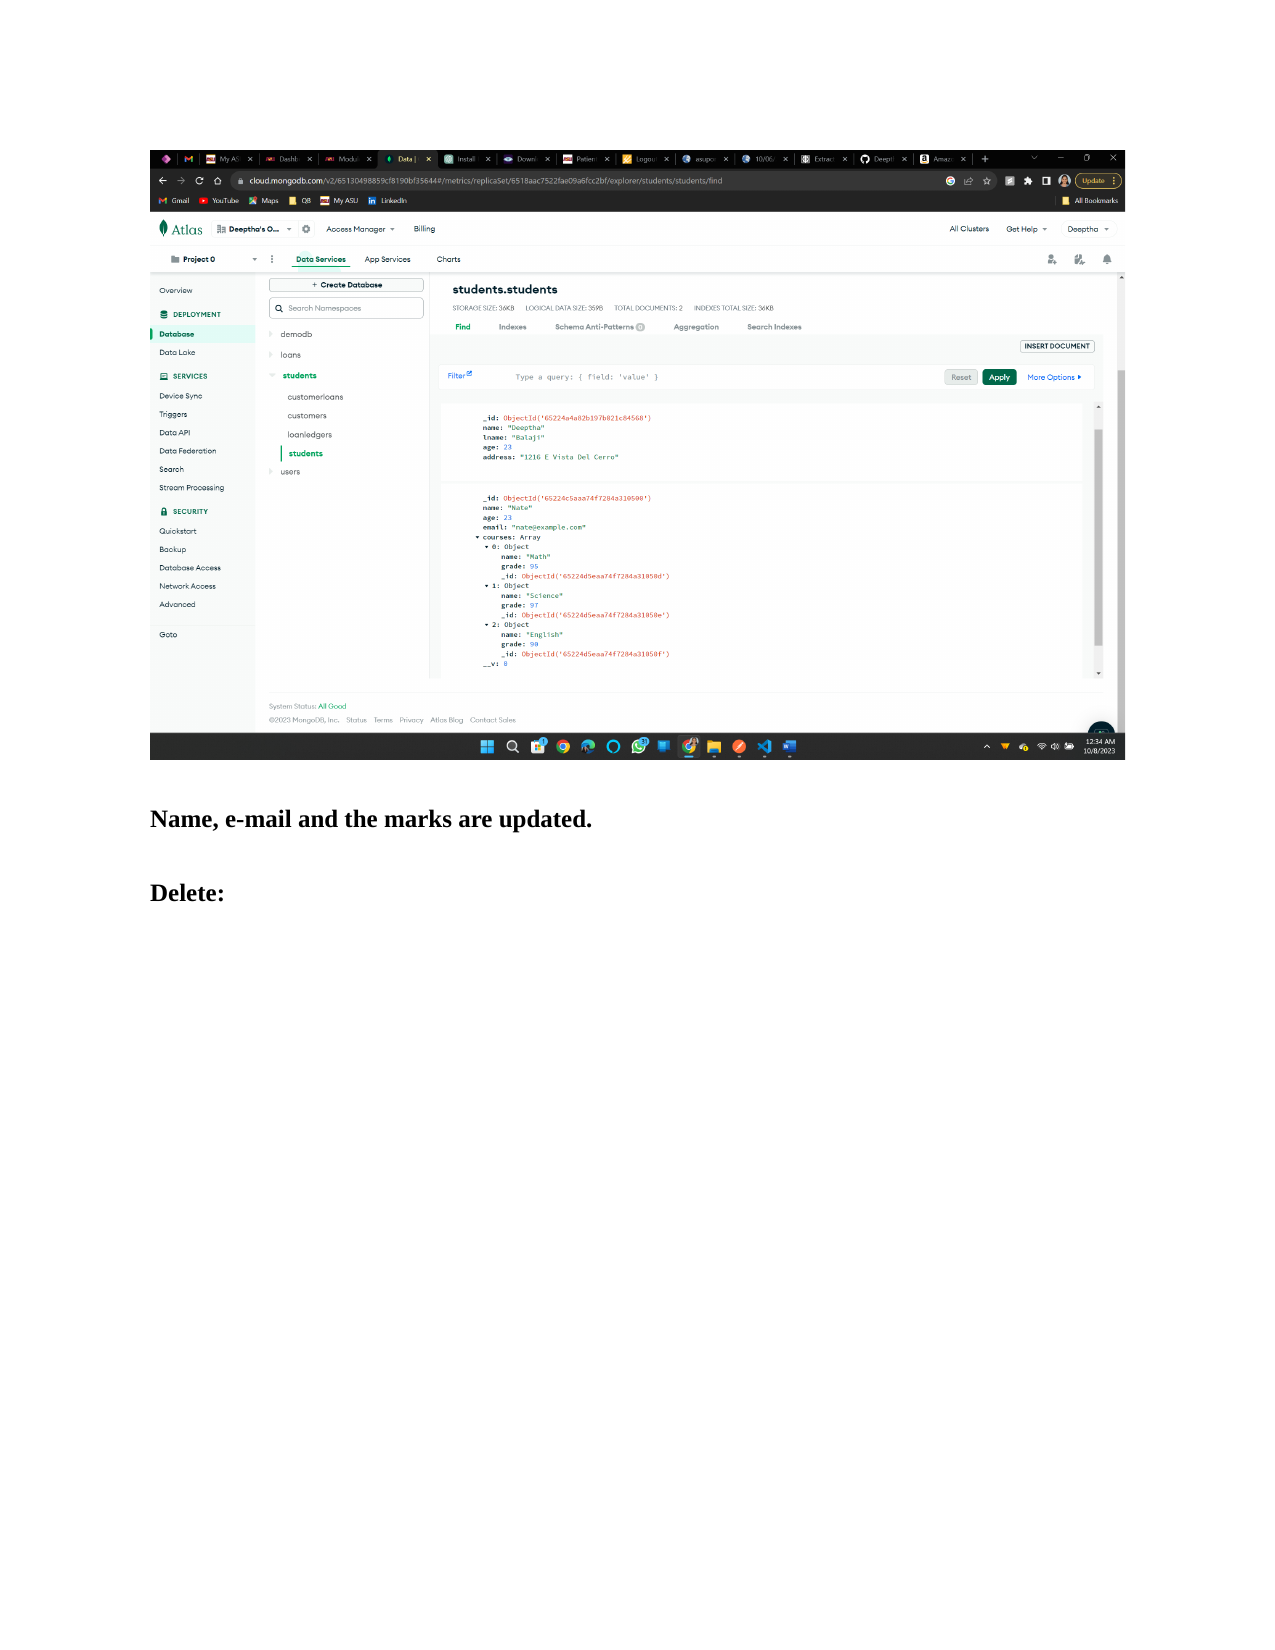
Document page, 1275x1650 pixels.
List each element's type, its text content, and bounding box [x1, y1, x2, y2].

text Name, e-mail and the marks are updated. [150, 804, 1125, 833]
text Delete: [150, 878, 1125, 907]
picture [150, 150, 1125, 760]
